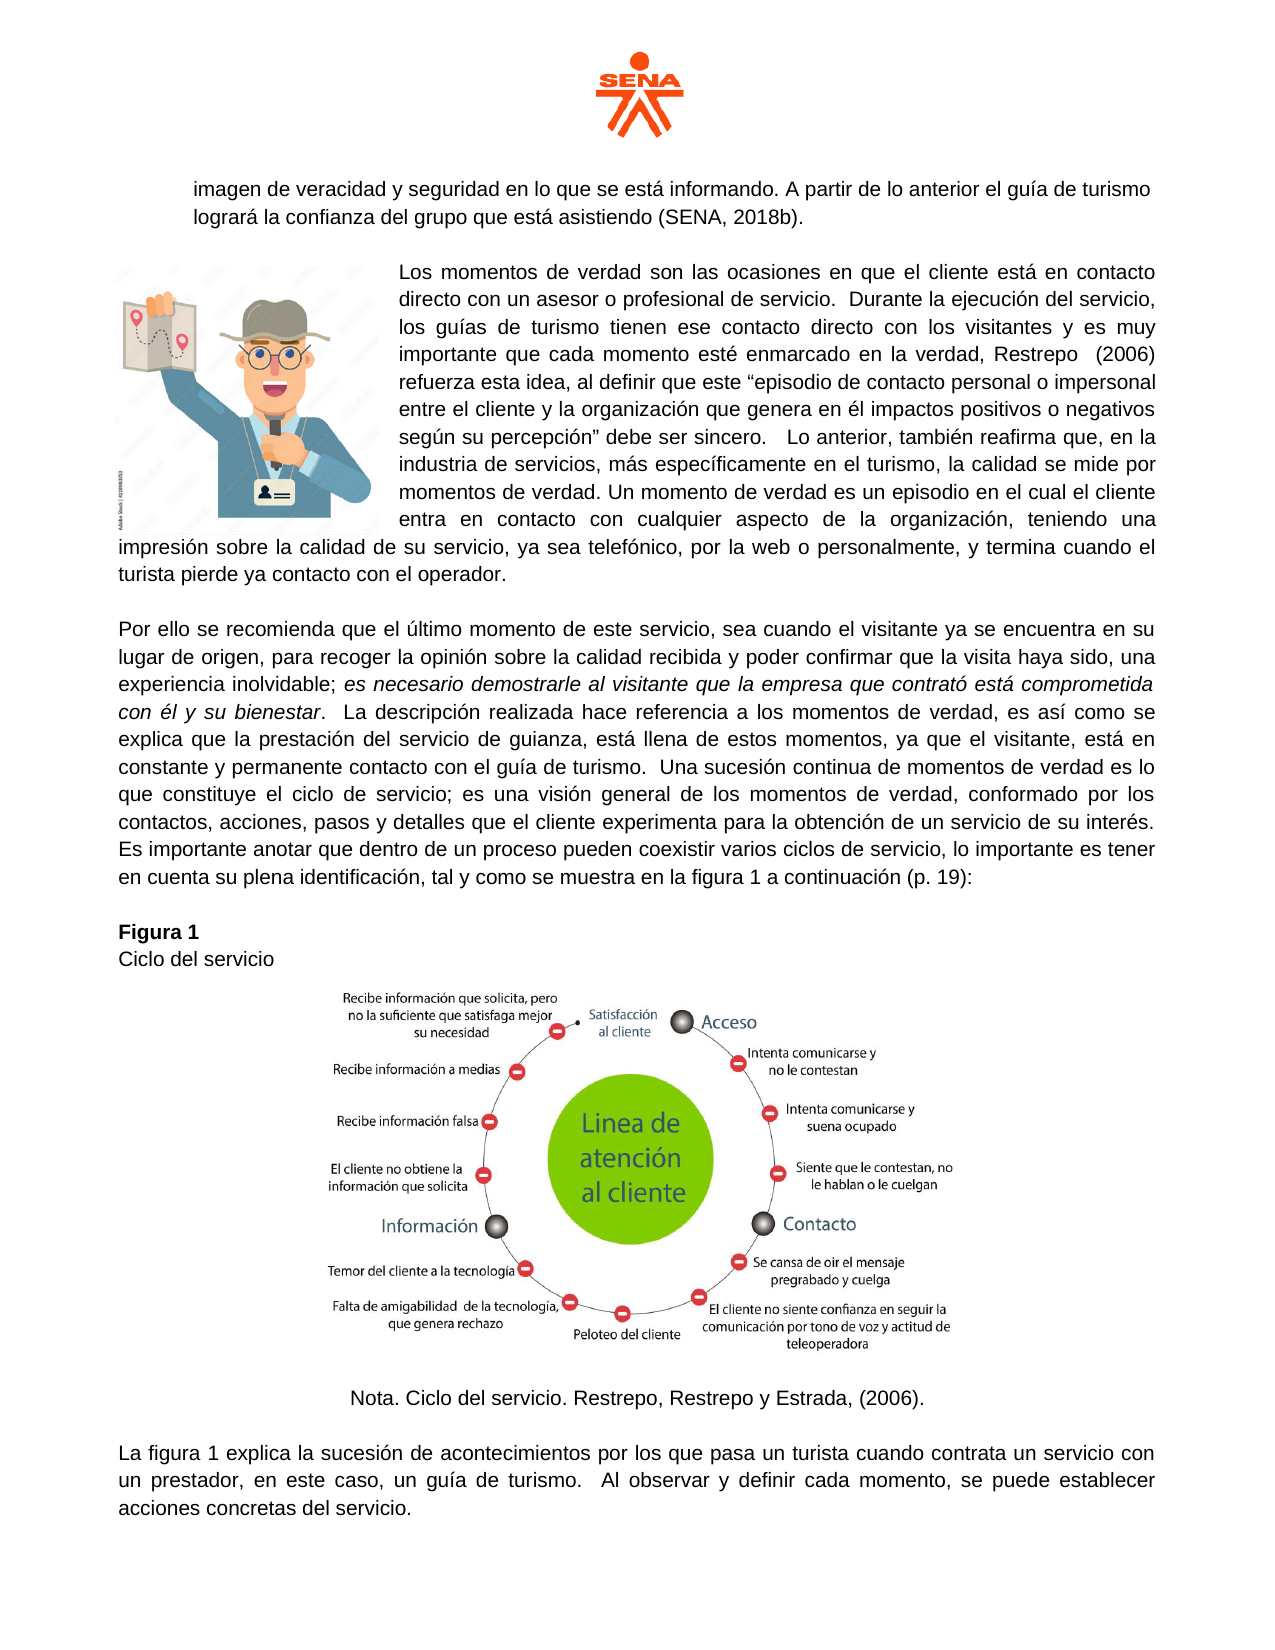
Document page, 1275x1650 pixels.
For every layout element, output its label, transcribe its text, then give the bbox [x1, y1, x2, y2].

text Los momentos de verdad son las ocasiones en que el cliente está en contacto directo con un asesor o profesional de servicio. Durante la ejecución del servicio, los guías de turismo tienen ese contacto directo con los visitantes y es muy importante que cada momento esté enmarcado en la verdad, Restrepo (2006) refuerza esta idea, al definir que este “episodio de contacto personal o impersonal entre el cliente y la organización que genera en él impactos positivos o negativos según su percepción” debe ser sincero. Lo anterior, también reafirma que, en la industria de servicios, más específicamente en el turismo, la calidad se mide por momentos de verdad. Un momento de verdad es un episodio en el cual el cliente entra en contacto con cualquier aspecto de la organización, teniendo una impresión sobre la calidad de su servicio, ya sea telefónico, por la web o personalmente, y termina cuando el turista pierde ya contacto con el operador. [118, 260, 1157, 586]
text Nota. Ciclo del servicio. Restrepo, Restrepo y Estrada, (2006). [118, 1385, 1157, 1409]
picture [585, 48, 690, 142]
picture [293, 974, 982, 1382]
text La figura 1 explica la sucesión de acontecimientos por los que pasa un turista cuando contrata un servicio con un prestador, en este caso, un guía de turismo. Al observar y definir cada momento, se puede establecer acciones concretas del servicio. [118, 1440, 1157, 1519]
text Figura 1 [118, 920, 1157, 944]
text Ciclo del servicio [118, 947, 1157, 971]
text Por ello se recomienda que el último momento de este servicio, sea cuando el visitante ya se encuentra en su lugar de origen, para recoger la opinión sobre la calidad recibida y poder confirmar que la visita haya sido, una experiencia inolvidable; es necesario demostrarle al visitante que la empresa que contrató está comprometida con él y su bienestar. La descripción realizada hace referencia a los momentos de verdad, es así como se explica que la prestación del servicio de guianza, está llena de estos momentos, ya que el visitante, está en constante y permanente contacto con el guía de turismo. Una sucesión continua de momentos de verdad es lo que constituye el ciclo de servicio; es una visión general de los momentos de verdad, conformado por los contactos, acciones, pasos y detalles que el cliente experimenta para la obtención de un servicio de su interés. Es importante anotar que dentro de un proceso pueden coexistir varios ciclos de servicio, lo importante es tener en cuenta su plena identificación, tal y como se muestra en la figura 1 a continuación (p. 19): [118, 617, 1157, 889]
picture [114, 267, 380, 535]
